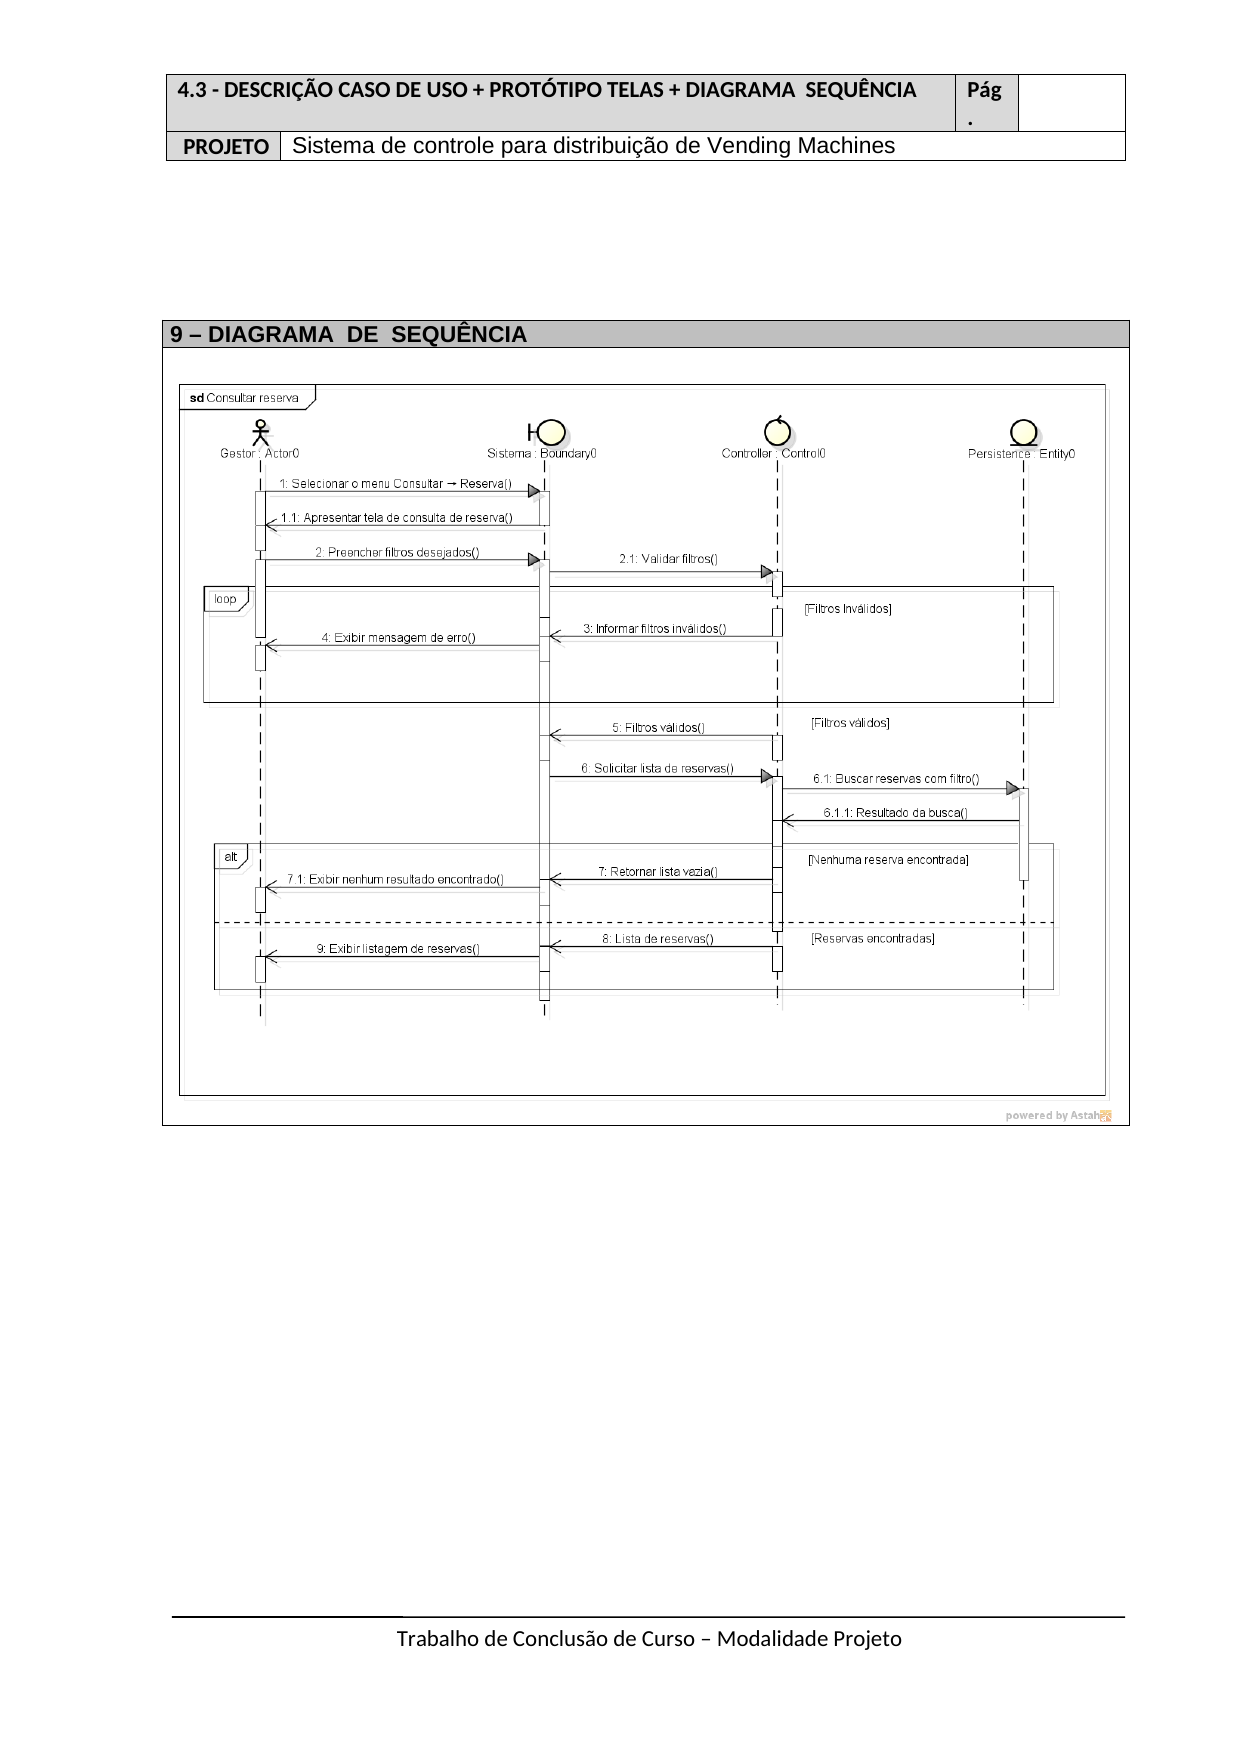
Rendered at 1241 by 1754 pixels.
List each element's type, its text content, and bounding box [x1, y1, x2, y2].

picture [169, 374, 1115, 1125]
table_cell [163, 348, 1129, 1124]
table_header 9 – DIAGRAMA DE SEQUÊNCIA [163, 321, 1129, 347]
